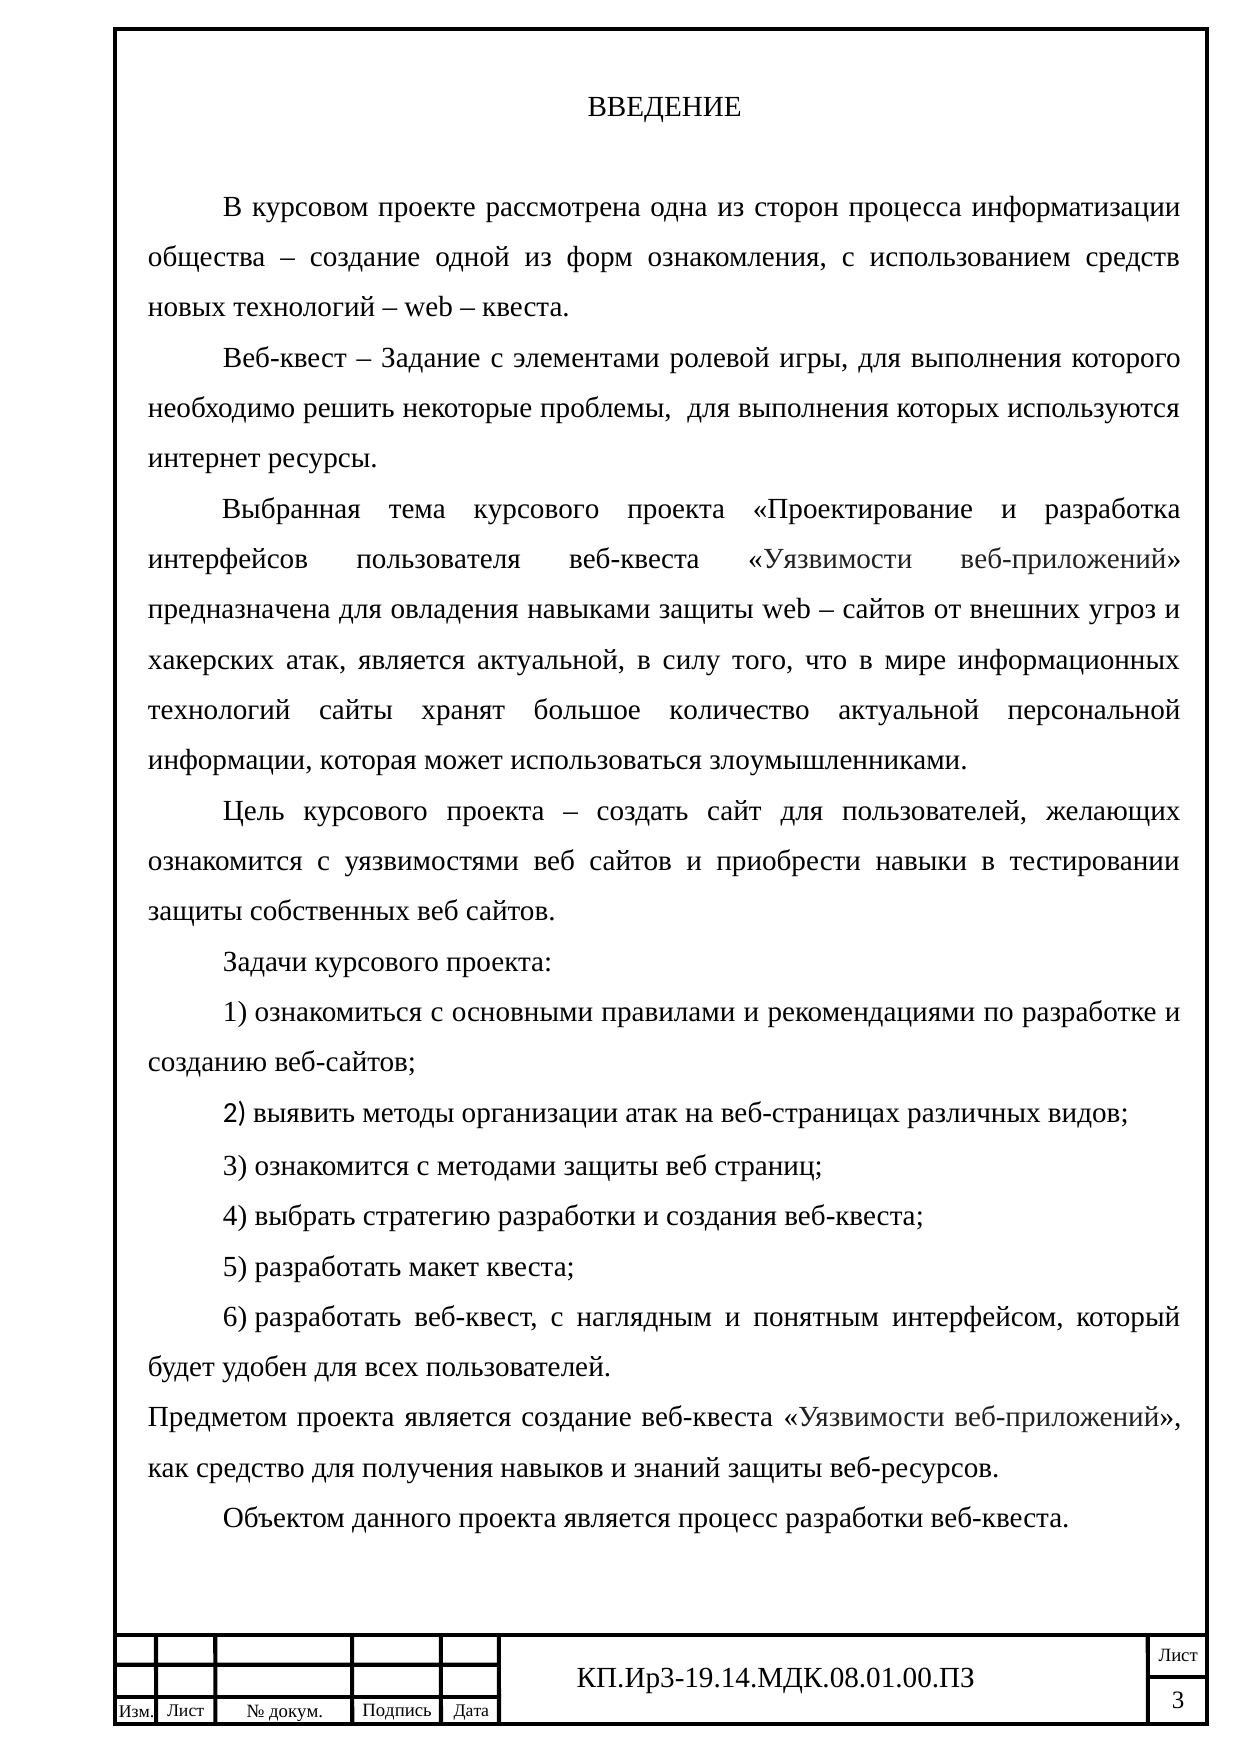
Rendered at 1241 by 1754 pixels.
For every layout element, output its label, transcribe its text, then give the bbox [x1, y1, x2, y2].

text Цель курсового проекта – создать сайт для пользователей, желающих ознакомится с уязвимостями веб сайтов и приобрести навыки в тестировании защиты собственных веб сайтов. [148, 793, 1181, 927]
text Объектом данного проекта является процесс разработки веб-квеста. [148, 1500, 1181, 1534]
list ознакомится с методами защиты веб страниц; [148, 1148, 1181, 1182]
text Выбранная тема курсового проекта «Проектирование и разработка интерфейсов пользователя веб-квеста «Уязвимости веб-приложений» предназначена для овладения навыками защиты web – сайтов от внешних угроз и хакерских атак, является актуальной, в силу того, что в мире информационных технологий сайты хранят большое количество актуальной персональной информации, которая может использоваться злоумышленниками. [148, 491, 1181, 776]
list ознакомиться с основными правилами и рекомендациями по разработке и созданию веб-сайтов; [148, 994, 1181, 1078]
list выбрать стратегию разработки и создания веб-квеста; [148, 1198, 1181, 1232]
text В курсовом проекте рассмотрена одна из сторон процесса информатизации общества – создание одной из форм ознакомления, с использованием средств новых технологий – web – квеста. [148, 189, 1181, 323]
text Предметом проекта является создание веб-квеста «Уязвимости веб-приложений», как средство для получения навыков и знаний защиты веб-ресурсов. [148, 1399, 1181, 1483]
subtitle ВВЕДЕНИЕ [148, 89, 1181, 122]
text Веб-квест – Задание с элементами ролевой игры, для выполнения которого необходимо решить некоторые проблемы, для выполнения которых используются интернет ресурсы. [148, 340, 1181, 474]
list выявить методы организации атак на веб-страницах различных видов; [148, 1094, 1181, 1130]
text Задачи курсового проекта: [148, 944, 1181, 977]
list разработать макет квеста; [148, 1249, 1181, 1282]
list разработать веб-квест, с наглядным и понятным интерфейсом, который будет удобен для всех пользователей. [148, 1299, 1181, 1383]
